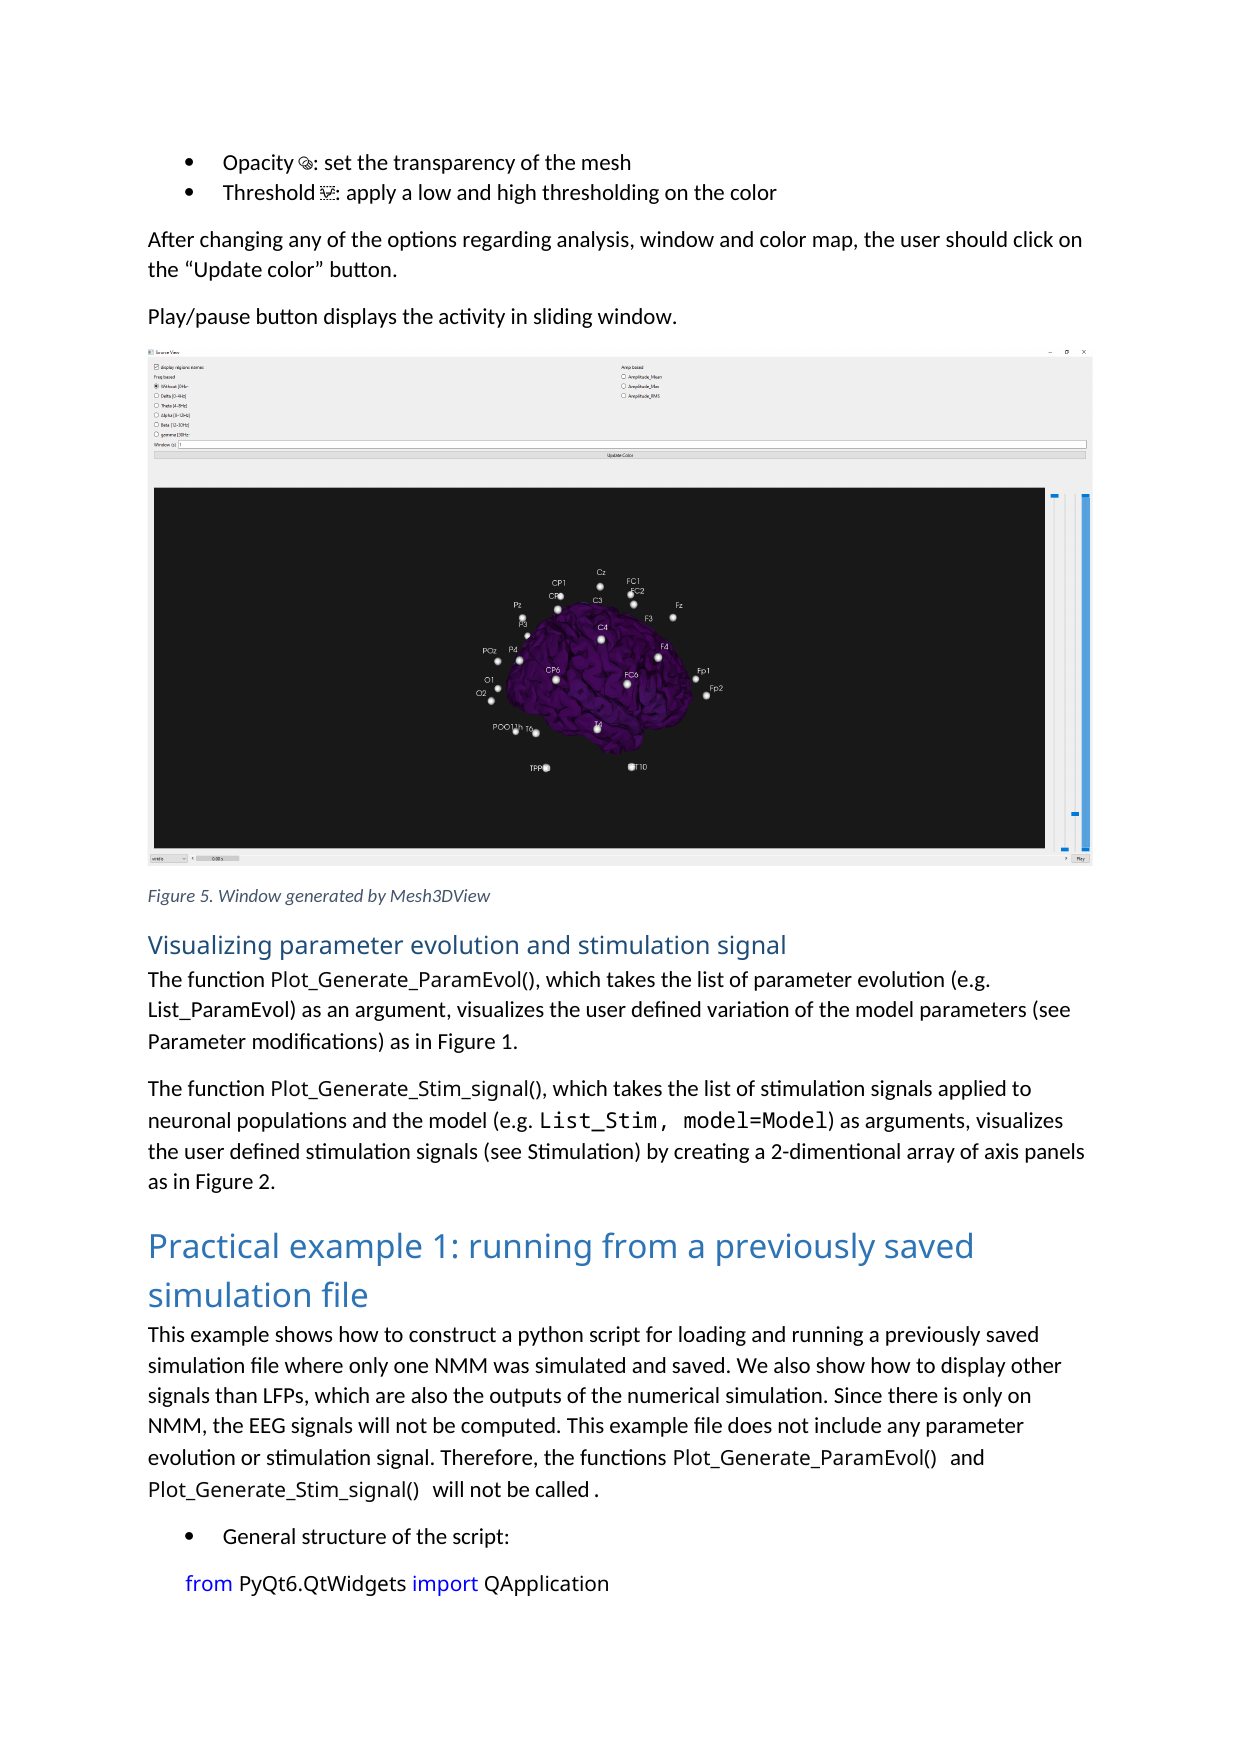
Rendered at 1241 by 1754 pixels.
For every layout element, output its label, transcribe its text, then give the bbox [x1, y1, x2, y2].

picture [147, 348, 1093, 866]
text Play/pause button displays the activity in sliding window. [148, 302, 1093, 330]
text from PyQt6.QtWidgets import QApplication [185, 1569, 1093, 1598]
text Figure 5. Window generated by Mesh3DView [148, 884, 1093, 907]
subtitle Practical example 1: running from a previously saved simulation file [148, 1223, 1093, 1317]
list General structure of the script: [185, 1522, 1093, 1550]
subtitle Visualizing parameter evolution and stimulation signal [148, 928, 1093, 962]
text This example shows how to construct a python script for loading and running a previously saved simulation file where only one NMM was simulated and saved. We also show how to display other signals than LFPs, which are also the outputs of the numerical simulation. Since there is only on NMM, the EEG signals will not be computed. This example file does not include any parameter evolution or stimulation signal. Therefore, the functions Plot_Generate_ParamEvol() and Plot_Generate_Stim_signal() will not be called. [148, 1321, 1093, 1503]
list Threshold : apply a low and high thresholding on the color [185, 178, 1093, 206]
list Opacity : set the transparency of the mesh [185, 148, 1093, 176]
text After changing any of the options regarding analysis, window and color map, the user should click on the “Update color” button. [148, 225, 1093, 283]
picture [320, 186, 335, 200]
text The function Plot_Generate_ParamEvol(), which takes the list of parameter evolution (e.g. List_ParamEvol) as an argument, visualizes the user defined variation of the model parameters (see Parameter modifications) as in Figure 1. [148, 965, 1093, 1056]
picture [298, 156, 313, 170]
text The function Plot_Generate_Stim_signal(), which takes the list of stimulation signals applied to neuronal populations and the model (e.g. List_Stim, model=Model) as arguments, visualizes the user defined stimulation signals (see Stimulation) by creating a 2-dimentional array of axis panels as in Figure 2. [148, 1074, 1093, 1195]
